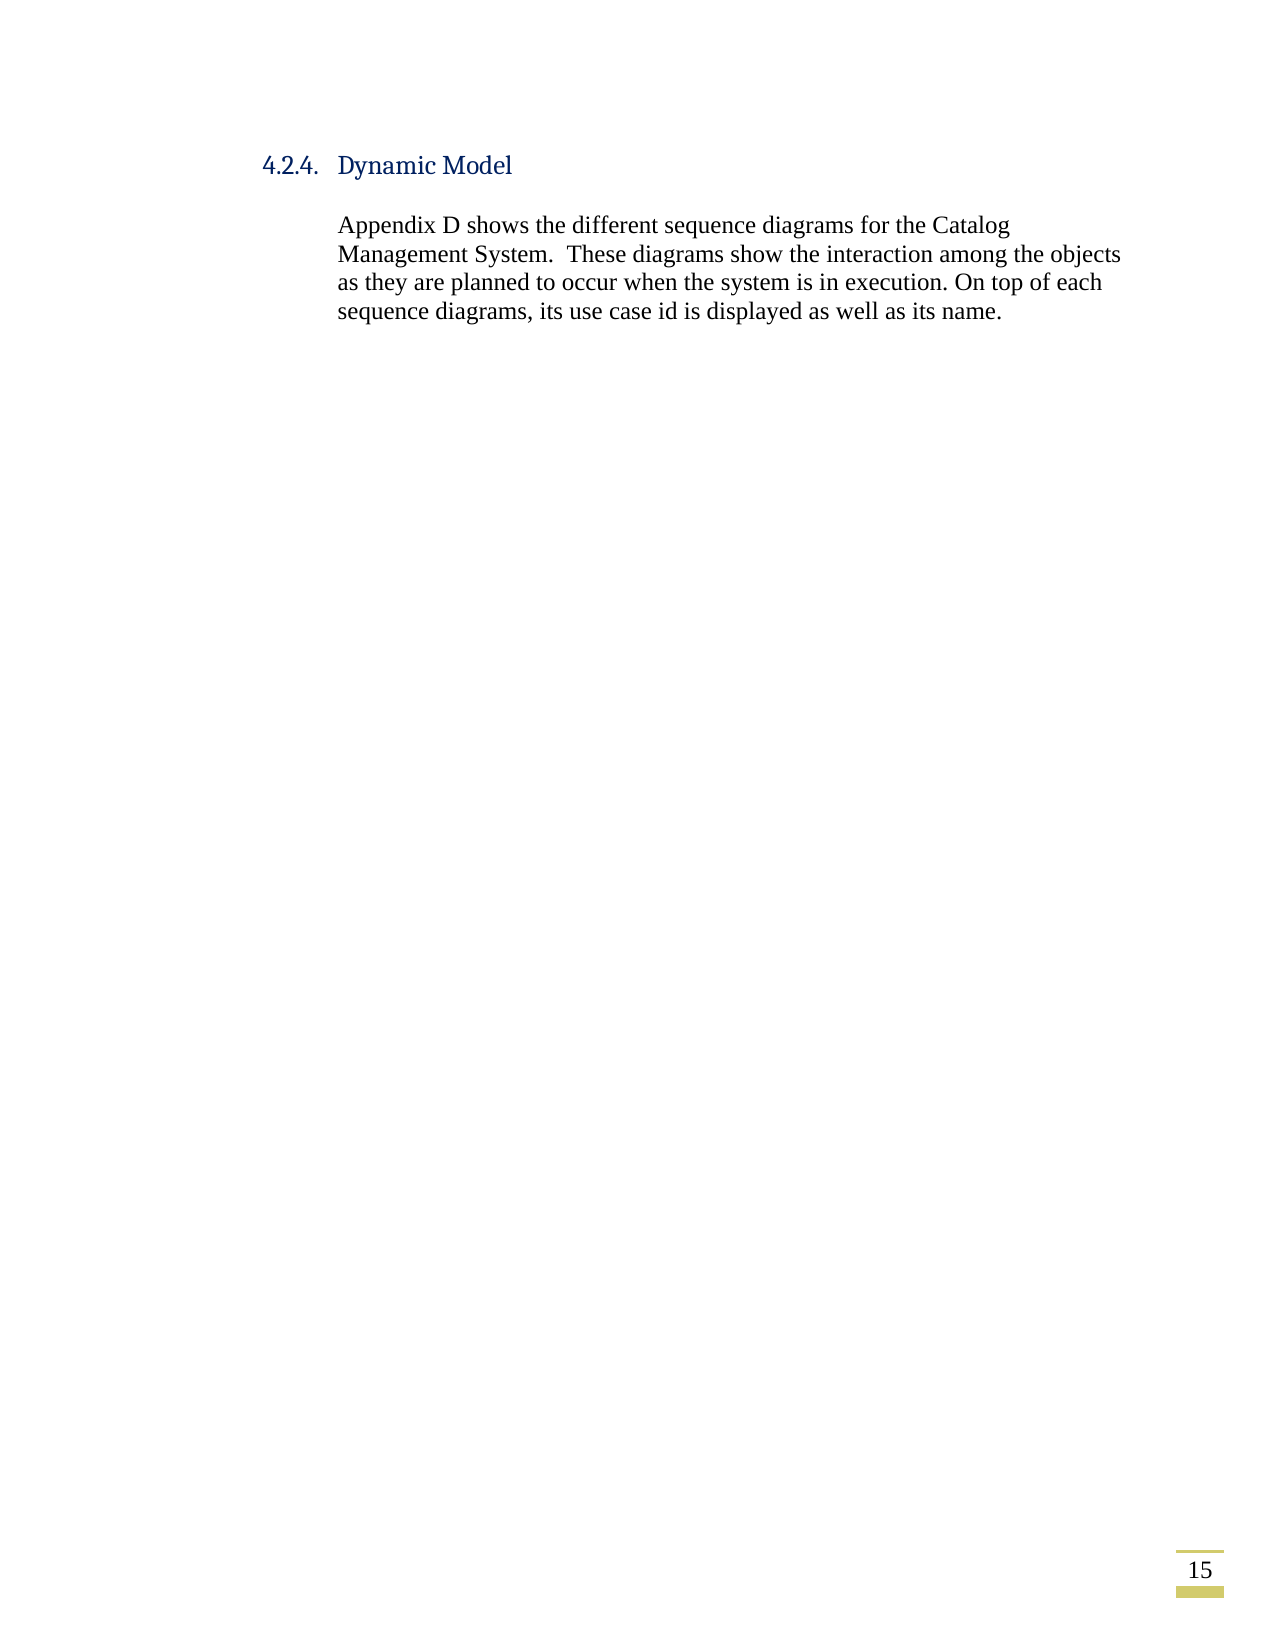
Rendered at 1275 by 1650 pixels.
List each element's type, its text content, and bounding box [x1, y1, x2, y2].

text Appendix D shows the different sequence diagrams for the Catalog Management System. These diagrams show the interaction among the objects as they are planned to occur when the system is in execution. On top of each sequence diagrams, its use case id is displayed as well as its name. [337, 210, 1125, 325]
subtitle Dynamic Model [262, 150, 1125, 181]
